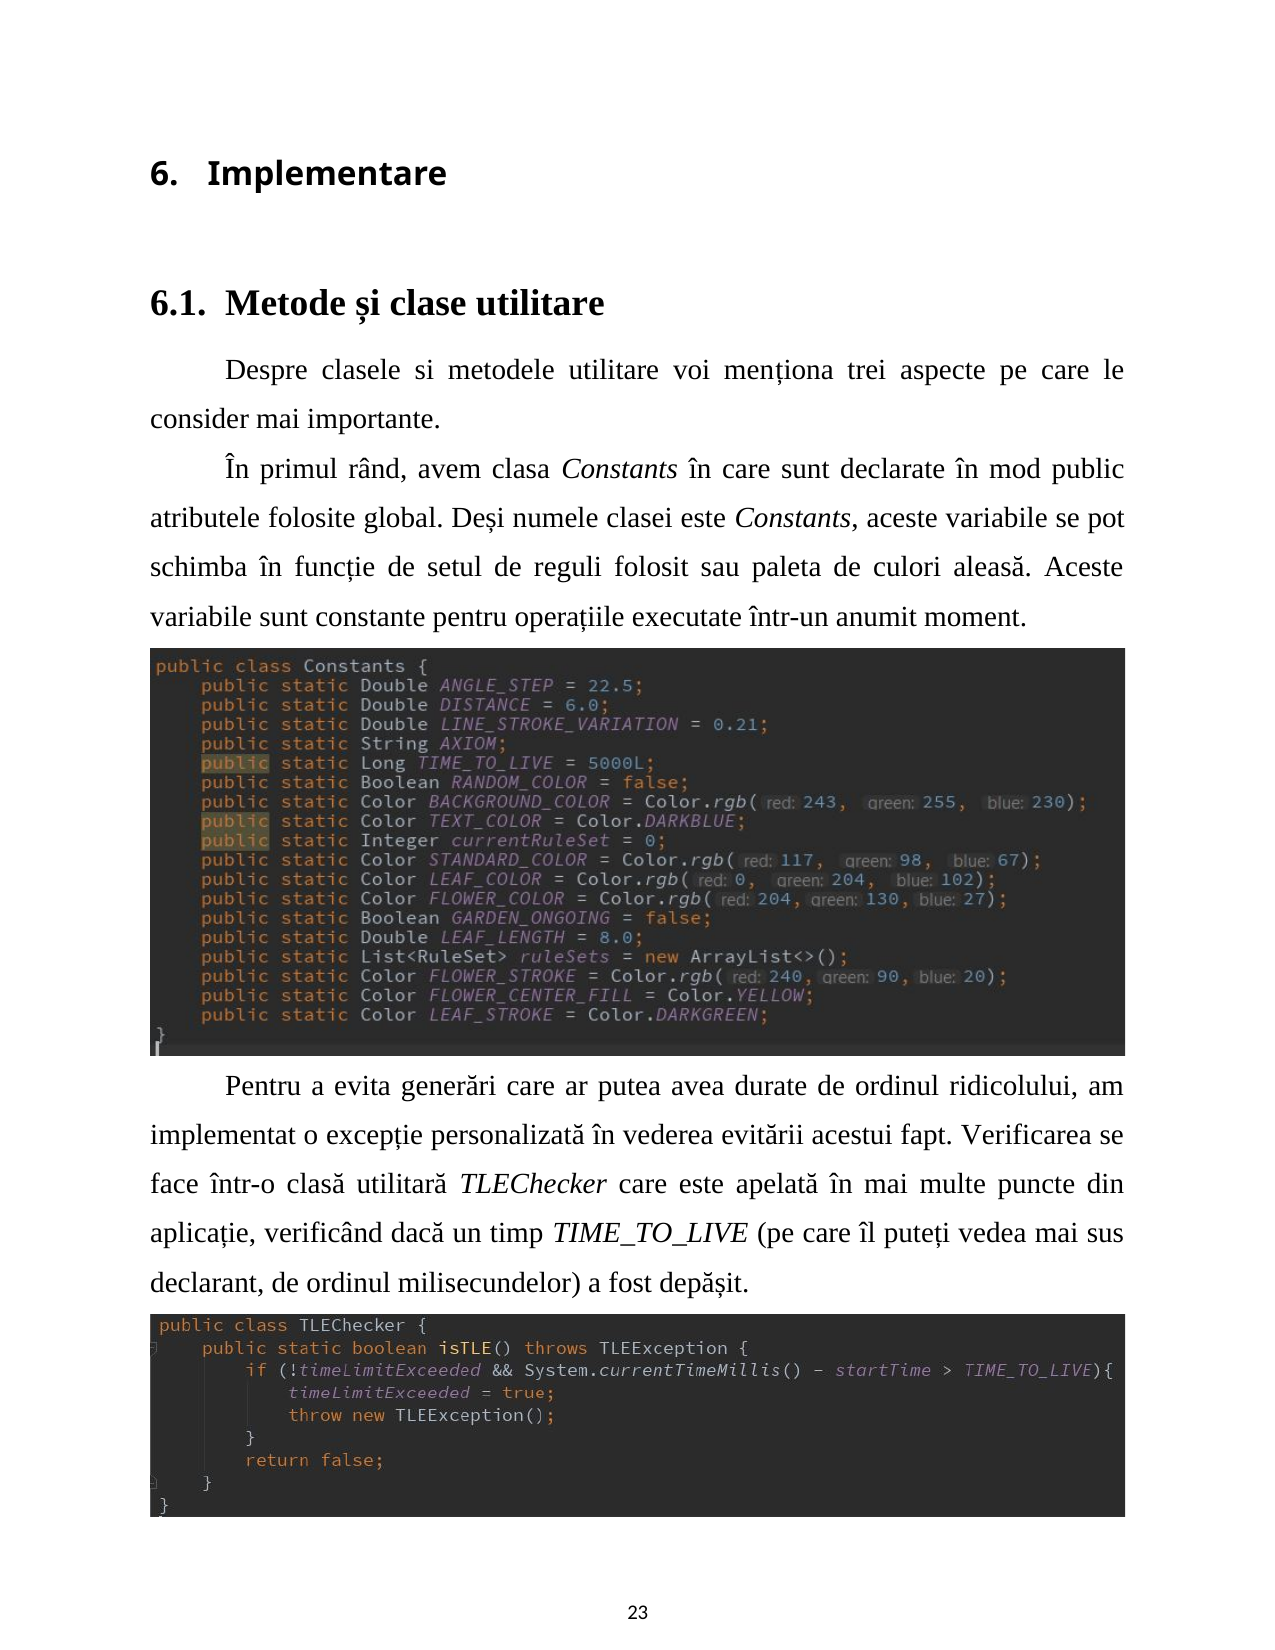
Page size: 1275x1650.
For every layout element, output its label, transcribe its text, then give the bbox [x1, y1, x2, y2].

text Pentru a evita generări care ar putea avea durate de ordinul ridicolului, am implementat o excepție personalizată în vederea evitării acestui fapt. Verificarea se face într-o clasă utilitară TLEChecker care este apelată în mai multe puncte din aplicație, verificând dacă un timp TIME_TO_LIVE (pe care îl puteți vedea mai sus declarant, de ordinul milisecundelor) a fost depășit. [150, 1068, 1125, 1298]
text Despre clasele si metodele utilitare voi menționa trei aspecte pe care le consider mai importante. [150, 352, 1125, 435]
subtitle Metode și clase utilitare [150, 280, 1125, 323]
text În primul rând, avem clasa Constants în care sunt declarate în mod public atributele folosite global. Deși numele clasei este Constants, aceste variabile se pot schimba în funcție de setul de reguli folosit sau paleta de culori aleasă. Aceste variabile sunt constante pentru operațiile executate într-un anumit moment. [150, 451, 1125, 632]
picture [150, 648, 1125, 1056]
subtitle Implementare [150, 150, 1125, 195]
picture [150, 1314, 1125, 1517]
